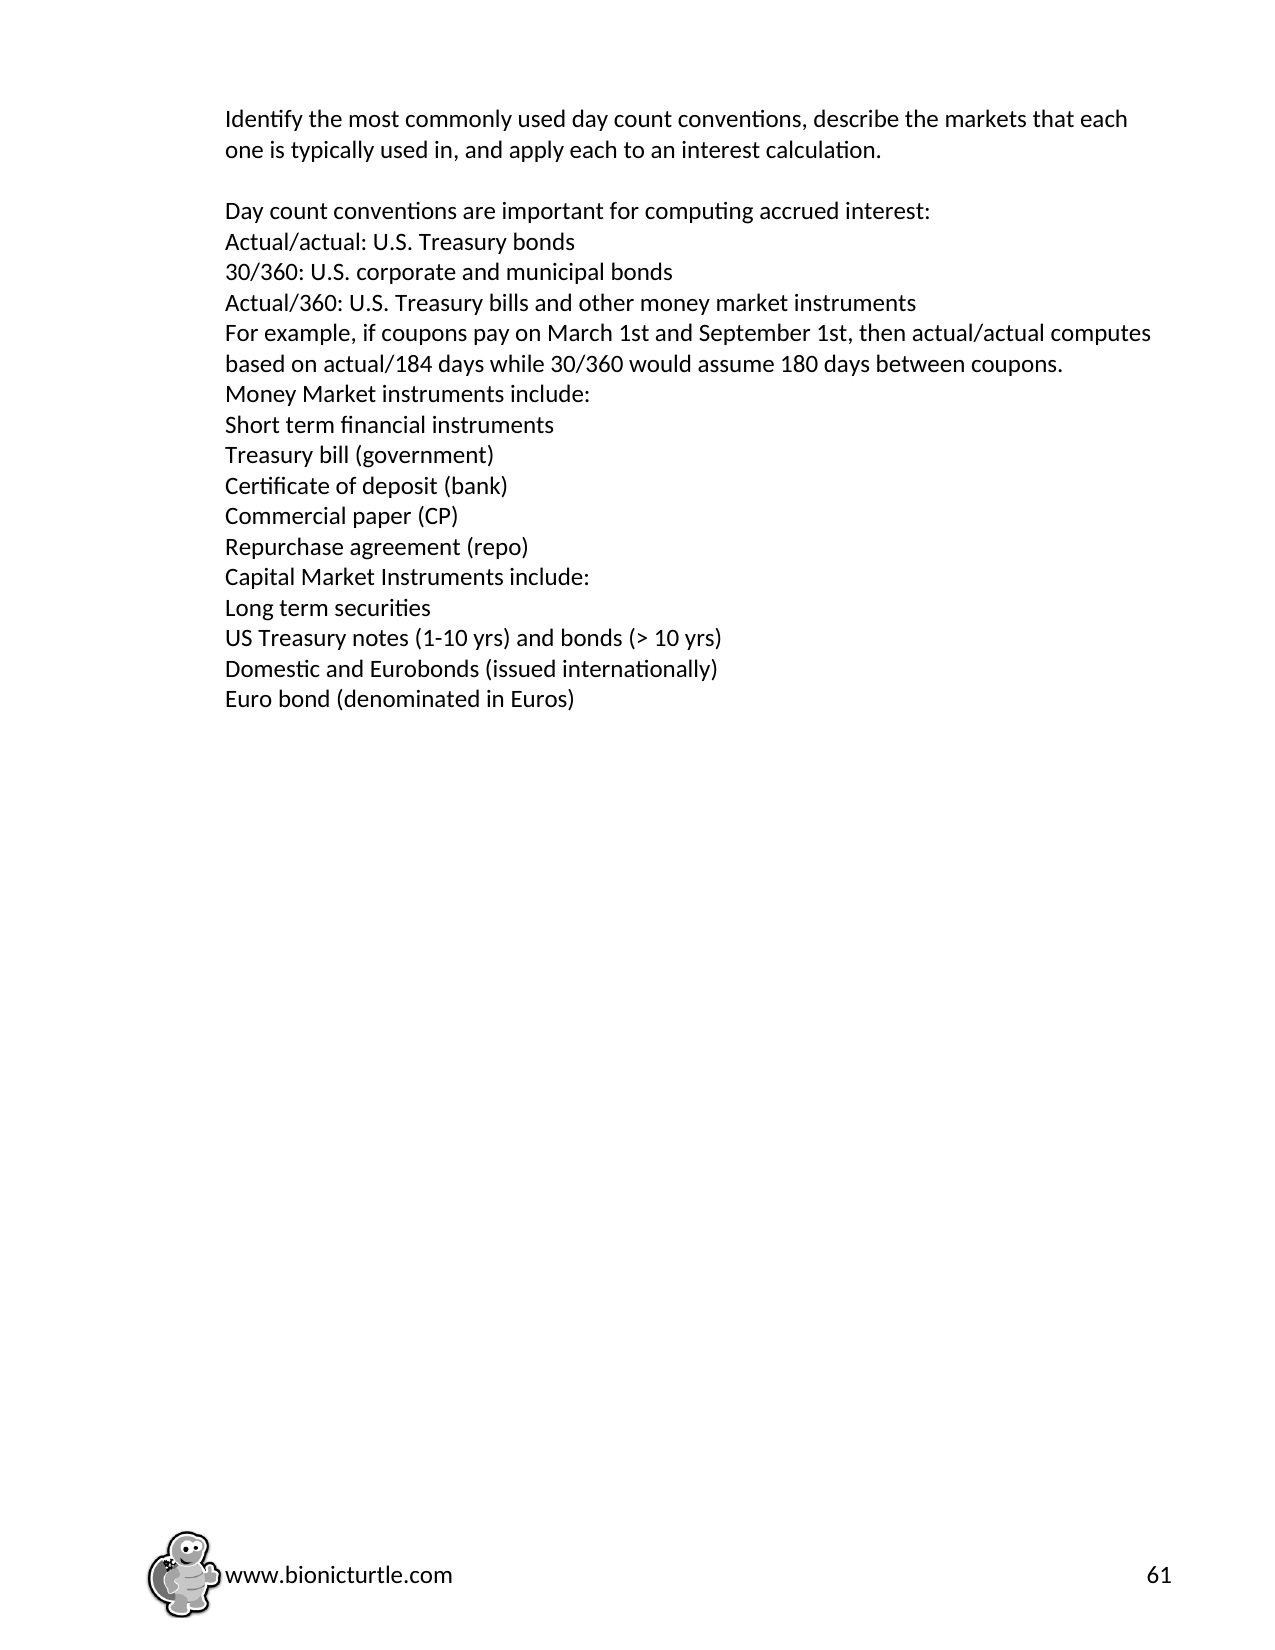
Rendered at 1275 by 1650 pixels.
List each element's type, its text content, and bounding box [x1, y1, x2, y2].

text Actual/actual: U.S. Treasury bonds [225, 226, 1172, 256]
text Treasury bill (government) [225, 439, 1172, 470]
text 30/360: U.S. corporate and municipal bonds [225, 256, 1172, 287]
text Day count conventions are important for computing accrued interest: [225, 195, 1172, 226]
text Commercial paper (CP) [225, 500, 1172, 531]
text Long term securities [225, 592, 1172, 622]
text US Treasury notes (1-10 yrs) and bonds (> 10 yrs) [225, 622, 1172, 653]
text Money Market instruments include: [225, 378, 1172, 409]
subtitle Identify the most commonly used day count conventions, describe the markets that each one is typically used in, and apply each to an interest calculation. [225, 103, 1172, 195]
text Short term financial instruments [225, 409, 1172, 439]
text For example, if coupons pay on March 1st and September 1st, then actual/actual computes based on actual/184 days while 30/360 would assume 180 days between coupons. [225, 317, 1172, 378]
text Domestic and Eurobonds (issued internationally) [225, 653, 1172, 683]
text Euro bond (denominated in Euros) [225, 683, 1172, 714]
text Capital Market Instruments include: [225, 561, 1172, 592]
text Actual/360: U.S. Treasury bills and other money market instruments [225, 287, 1172, 317]
text Repurchase agreement (repo) [225, 531, 1172, 561]
text Certificate of deposit (bank) [225, 470, 1172, 500]
